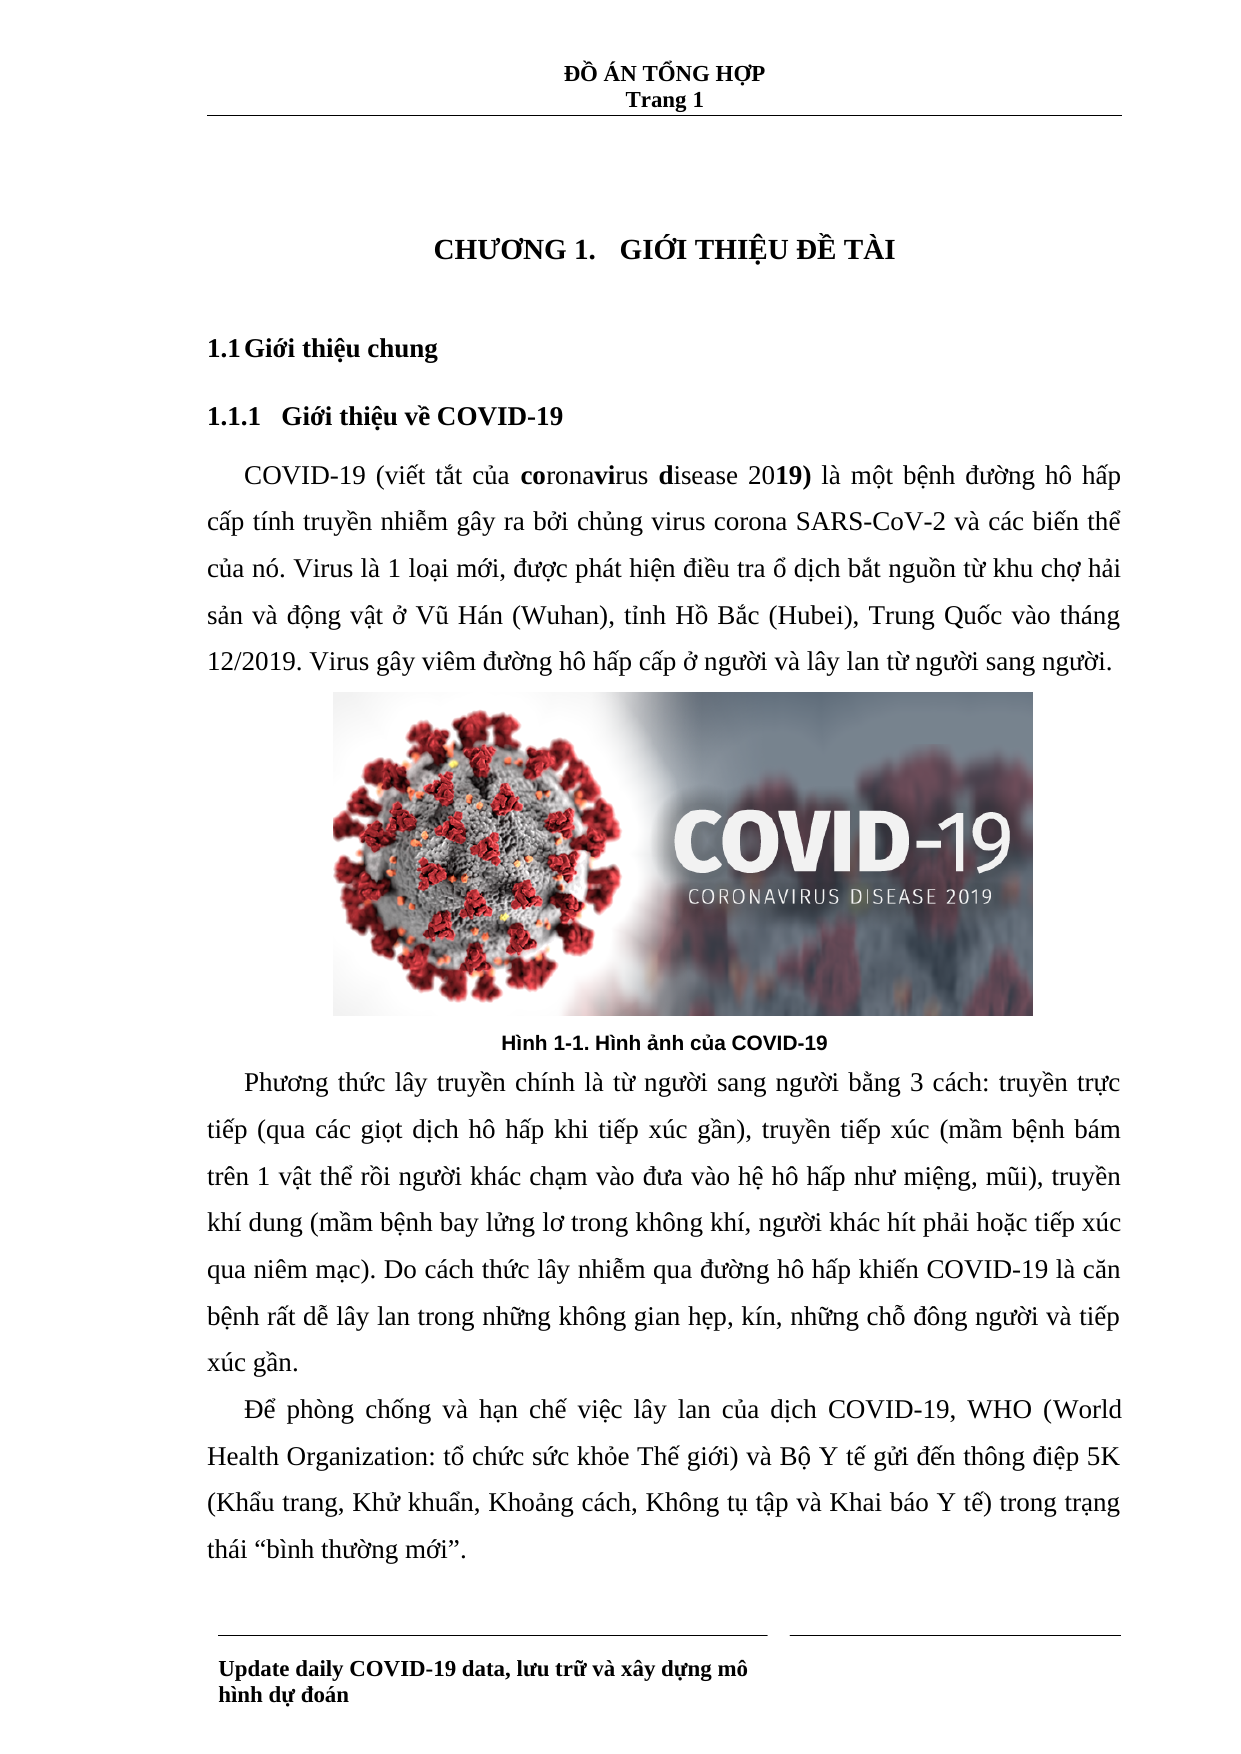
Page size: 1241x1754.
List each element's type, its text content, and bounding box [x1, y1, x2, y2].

subtitle Giới thiệu chung [207, 332, 1122, 363]
picture [333, 692, 1033, 1016]
text Để phòng chống và hạn chế việc lây lan của dịch COVID-19, WHO (World Health Organization: tổ chức sức khỏe Thế giới) và Bộ Y tế gửi đến thông điệp 5K (Khẩu trang, Khử khuẩn, Khoảng cách, Không tụ tập và Khai báo Y tế) trong trạng thái “bình thường mới”. [207, 1393, 1122, 1564]
subtitle GIỚI THIỆU ĐỀ TÀI [207, 232, 1122, 265]
subtitle Giới thiệu về COVID-19 [207, 399, 1122, 431]
text Phương thức lây truyền chính là từ người sang người bằng 3 cách: truyền trực tiếp (qua các giọt dịch hô hấp khi tiếp xúc gần), truyền tiếp xúc (mầm bệnh bám trên 1 vật thể rồi người khác chạm vào đưa vào hệ hô hấp như miệng, mũi), truyền khí dung (mầm bệnh bay lửng lơ trong không khí, người khác hít phải hoặc tiếp xúc qua niêm mạc). Do cách thức lây nhiễm qua đường hô hấp khiến COVID-19 là căn bệnh rất dễ lây lan trong những không gian hẹp, kín, những chỗ đông người và tiếp xúc gần. [207, 1067, 1122, 1378]
text Hình 1-1. Hình ảnh của COVID-19 [207, 1031, 1122, 1054]
text COVID-19 (viết tắt của coronavirus disease 2019) là một bệnh đường hô hấp cấp tính truyền nhiễm gây ra bởi chủng virus corona SARS-CoV-2 và các biến thể của nó. Virus là 1 loại mới, được phát hiện điều tra ổ dịch bắt nguồn từ khu chợ hải sản và động vật ở Vũ Hán (Wuhan), tỉnh Hồ Bắc (Hubei), Trung Quốc vào tháng 12/2019. Virus gây viêm đường hô hấp cấp ở người và lây lan từ người sang người. [207, 459, 1122, 677]
